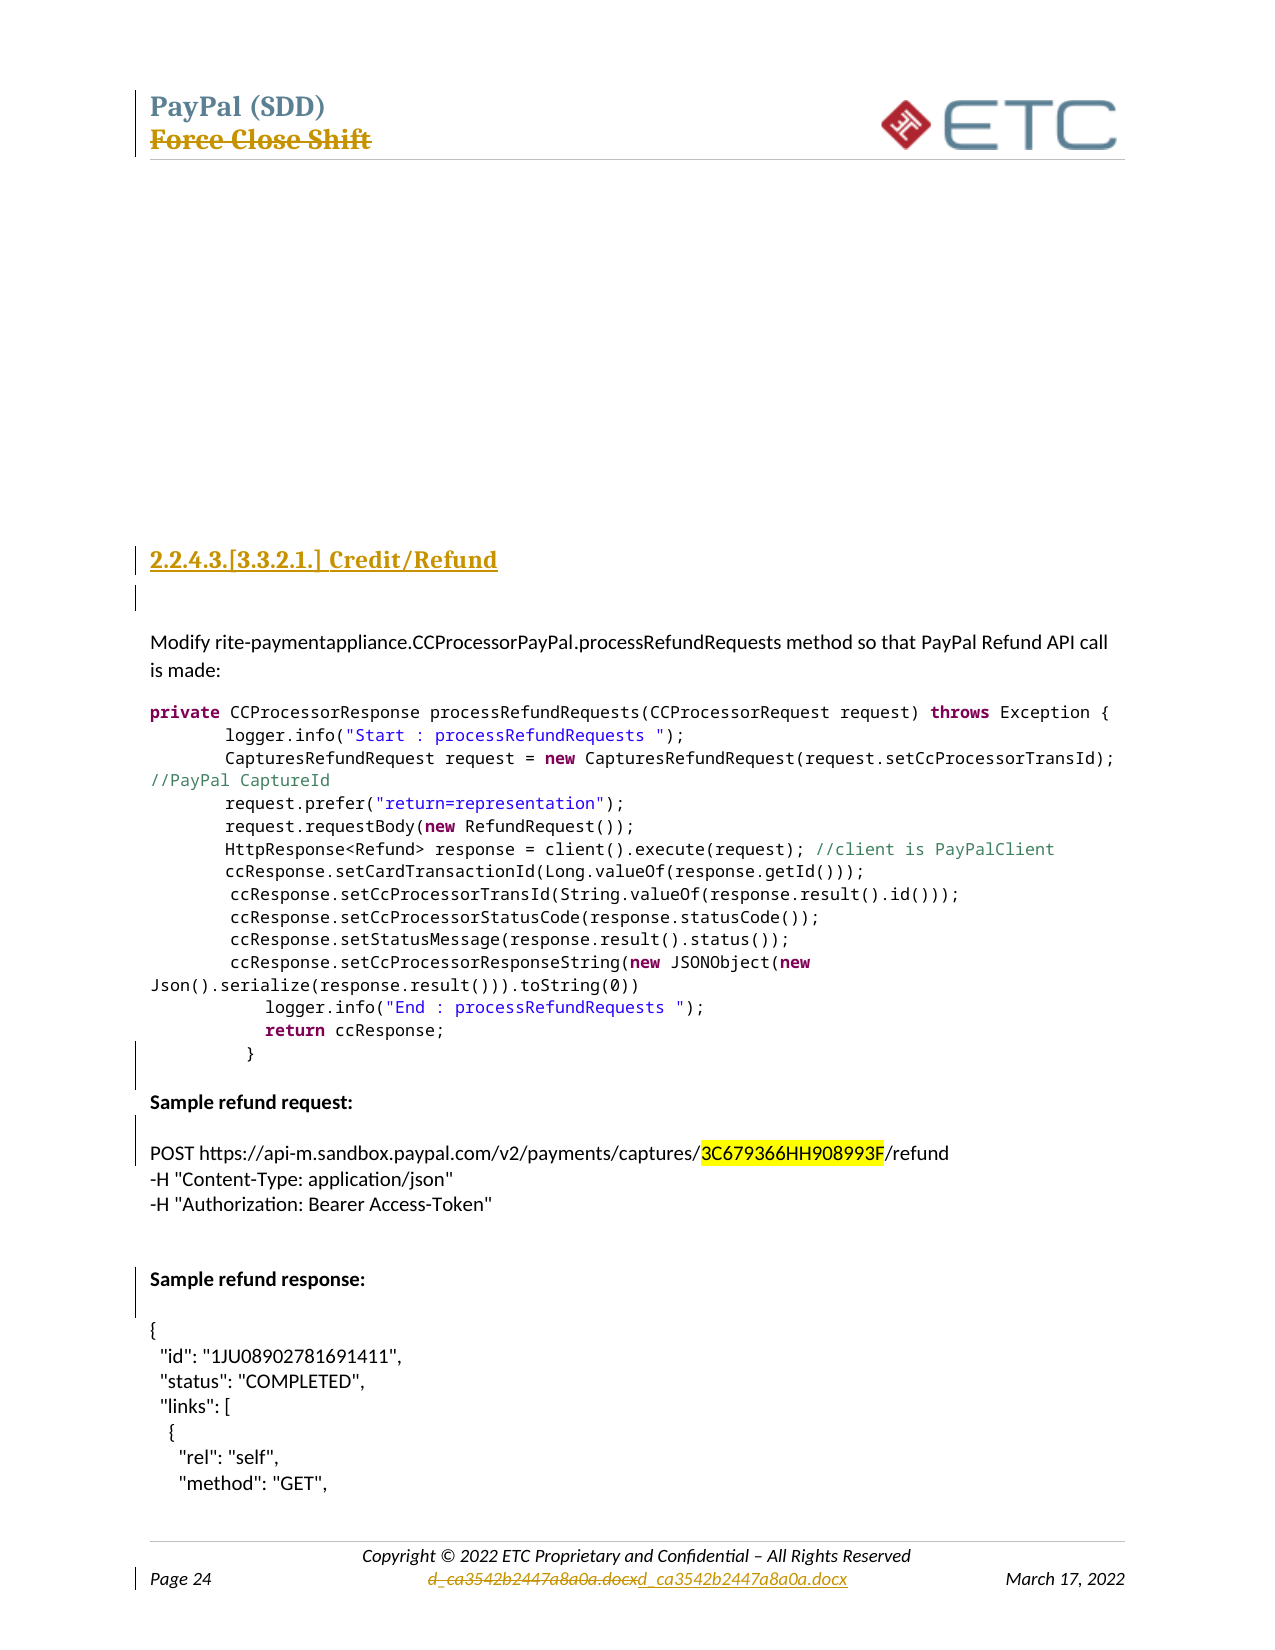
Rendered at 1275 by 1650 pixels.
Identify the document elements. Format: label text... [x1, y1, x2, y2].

text } [150, 1041, 1125, 1064]
text "id": "1JU08902781691411", [150, 1343, 1125, 1368]
text Sample refund response: [150, 1267, 1125, 1292]
text "method": "GET", [150, 1470, 1125, 1495]
text request.requestBody(new RefundRequest()); [150, 814, 1125, 837]
text request.prefer("return=representation"); [150, 792, 1125, 814]
text { [150, 1419, 1125, 1444]
text ccResponse.setCcProcessorTransId(String.valueOf(response.result().id())); [150, 882, 1125, 905]
text logger.info("End : processRefundRequests "); [150, 996, 1125, 1019]
text "status": "COMPLETED", [150, 1368, 1125, 1394]
text "rel": "self", [150, 1444, 1125, 1470]
text POST https://api-m.sandbox.paypal.com/v2/payments/captures/3C679366HH908993F/refund [150, 1140, 701, 1166]
text POST https://api-m.sandbox.paypal.com/v2/payments/captures/3C679366HH908993F/refund [884, 1140, 1125, 1166]
text private CCProcessorResponse processRefundRequests(CCProcessorRequest request) throws Exception { [150, 701, 1125, 723]
text { [150, 1317, 1125, 1343]
text -H "Authorization: Bearer Access-Token" [150, 1191, 1125, 1217]
text logger.info("Start : processRefundRequests "); [150, 723, 1125, 746]
text ccResponse.setCcProcessorResponseString(new JSONObject(new Json().serialize(response.result())).toString(0)) [150, 951, 1125, 996]
text Sample refund request: [150, 1089, 1125, 1115]
text ccResponse.setStatusMessage(response.result().status()); [150, 928, 1125, 951]
text -H "Content-Type: application/json" [150, 1166, 1125, 1191]
text return ccResponse; [150, 1019, 1125, 1041]
text "links": [ [150, 1394, 1125, 1419]
picture [881, 100, 1117, 150]
text ccResponse.setCcProcessorStatusCode(response.statusCode()); [150, 905, 1125, 928]
text HttpResponse<Refund> response = client().execute(request); //client is PayPalClient [150, 837, 1125, 860]
text CapturesRefundRequest request = new CapturesRefundRequest(request.setCcProcessorTransId); //PayPal CaptureId [150, 746, 1125, 792]
text ccResponse.setCardTransactionId(Long.valueOf(response.getId())); [150, 860, 1125, 882]
text Modify rite-paymentappliance.CCProcessorPayPal.processRefundRequests method so that PayPal Refund API call is made: [150, 629, 1125, 682]
